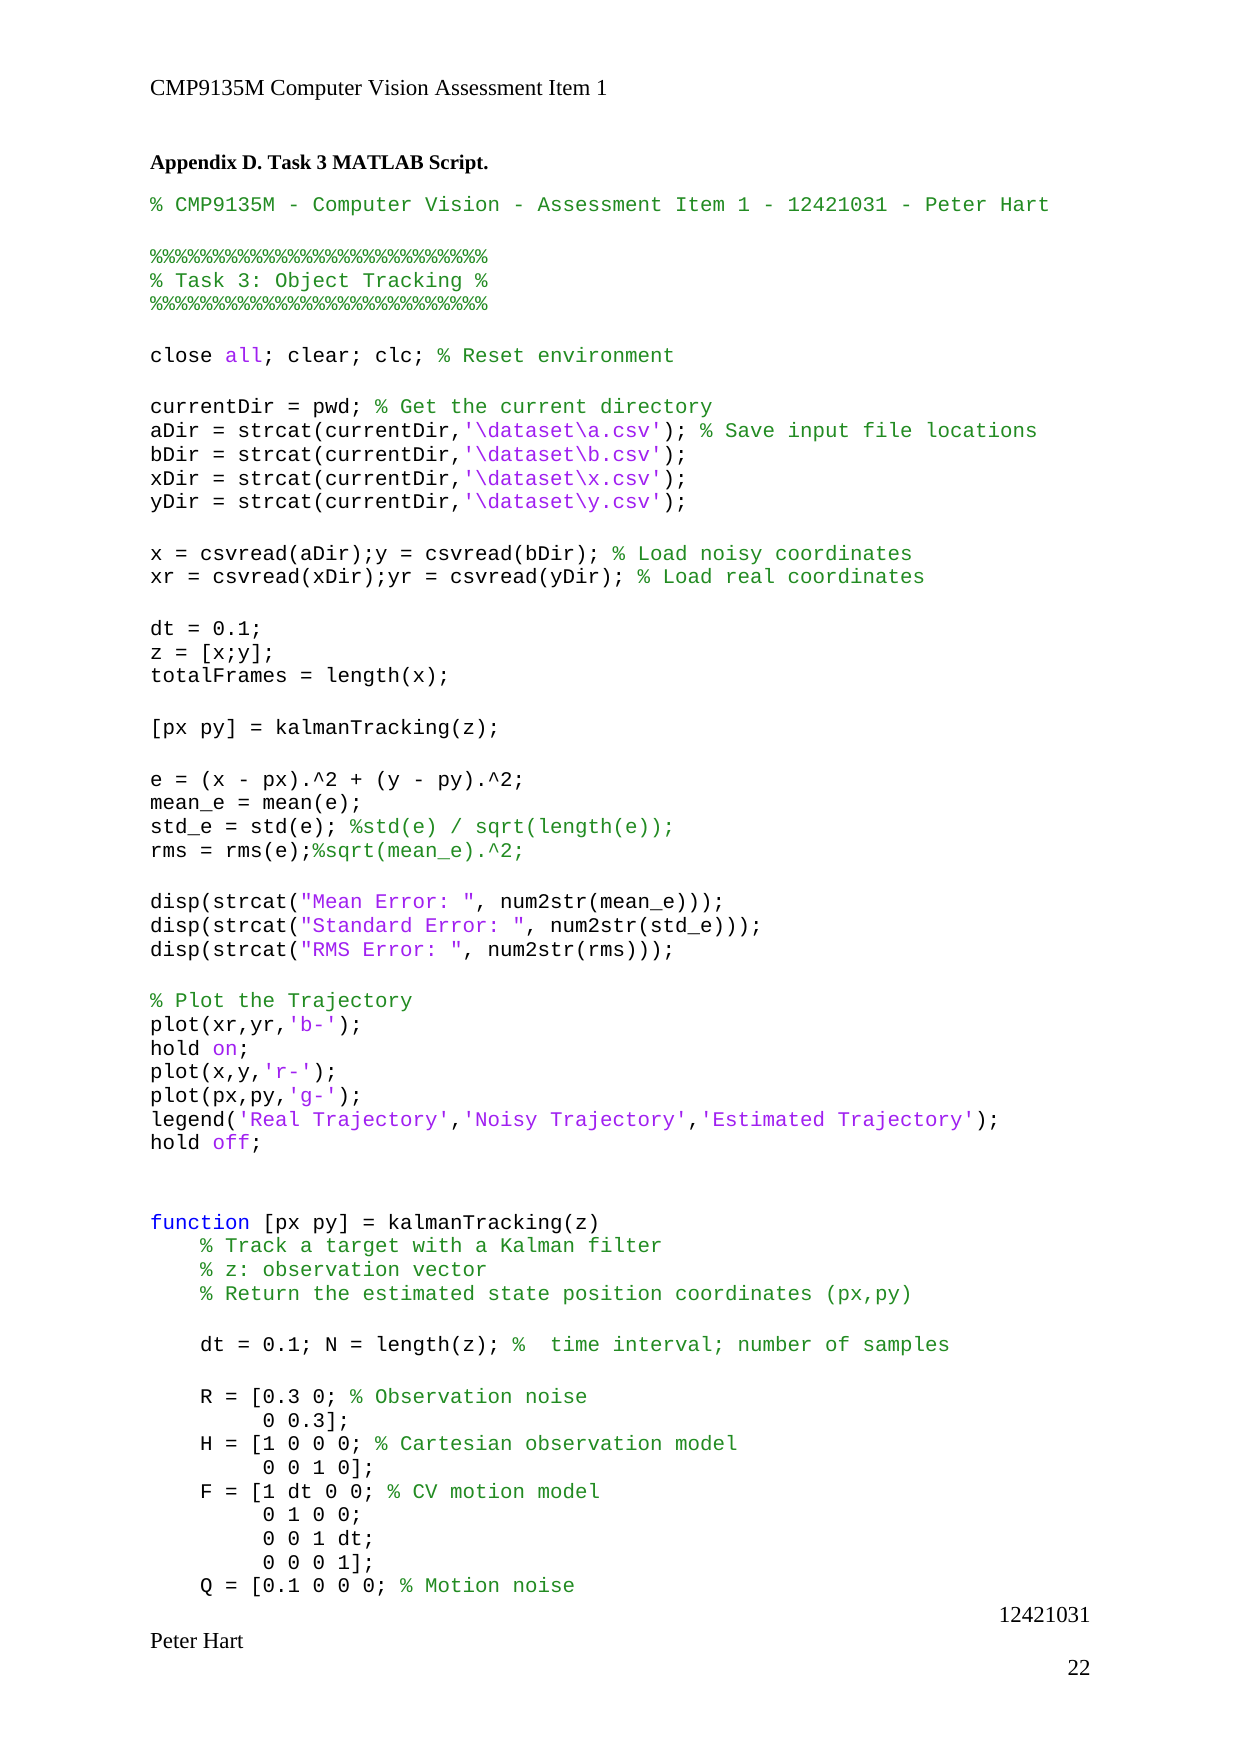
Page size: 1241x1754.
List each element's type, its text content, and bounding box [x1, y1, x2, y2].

text z = [x;y]; [150, 642, 1090, 665]
text % z: observation vector [150, 1259, 1090, 1283]
text F = [1 dt 0 0; % CV motion model [150, 1481, 1090, 1504]
text 0 0 0 1]; [150, 1552, 1090, 1575]
text Q = [0.1 0 0 0; % Motion noise [150, 1575, 1090, 1599]
text std_e = std(e); %std(e) / sqrt(length(e)); [150, 816, 1090, 840]
text hold off; [150, 1132, 1090, 1156]
text disp(strcat("Mean Error: ", num2str(mean_e))); [150, 891, 1090, 915]
text aDir = strcat(currentDir,'\dataset\a.csv'); % Save input file locations [150, 420, 1090, 444]
text disp(strcat("Standard Error: ", num2str(std_e))); [150, 915, 1090, 939]
text close all; clear; clc; % Reset environment [150, 345, 1090, 368]
text bDir = strcat(currentDir,'\dataset\b.csv'); [150, 444, 1090, 467]
text % Plot the Trajectory [150, 990, 1090, 1014]
text 0 0 1 dt; [150, 1528, 1090, 1552]
text plot(xr,yr,'b-'); [150, 1014, 1090, 1038]
text % Track a target with a Kalman filter [150, 1236, 1090, 1259]
text dt = 0.1; N = length(z); % time interval; number of samples [150, 1334, 1090, 1358]
text xr = csvread(xDir);yr = csvread(yDir); % Load real coordinates [150, 566, 1090, 590]
text totalFrames = length(x); [150, 665, 1090, 689]
text rms = rms(e);%sqrt(mean_e).^2; [150, 840, 1090, 863]
text e = (x - px).^2 + (y - py).^2; [150, 769, 1090, 792]
text % Return the estimated state position coordinates (px,py) [150, 1283, 1090, 1306]
text % CMP9135M - Computer Vision - Assessment Item 1 - 12421031 - Peter Hart [150, 194, 1090, 218]
text H = [1 0 0 0; % Cartesian observation model [150, 1433, 1090, 1457]
text % Task 3: Object Tracking % [150, 269, 1090, 293]
text 0 0 1 0]; [150, 1457, 1090, 1481]
text 0 0.3]; [150, 1410, 1090, 1433]
text mean_e = mean(e); [150, 792, 1090, 816]
text currentDir = pwd; % Get the current directory [150, 397, 1090, 420]
text legend('Real Trajectory','Noisy Trajectory','Estimated Trajectory'); [150, 1108, 1090, 1132]
text %%%%%%%%%%%%%%%%%%%%%%%%%%% [150, 293, 1090, 317]
text plot(px,py,'g-'); [150, 1085, 1090, 1108]
text disp(strcat("RMS Error: ", num2str(rms))); [150, 939, 1090, 962]
text %%%%%%%%%%%%%%%%%%%%%%%%%%% [150, 246, 1090, 269]
text x = csvread(aDir);y = csvread(bDir); % Load noisy coordinates [150, 543, 1090, 566]
text plot(x,y,'r-'); [150, 1061, 1090, 1085]
text R = [0.3 0; % Observation noise [150, 1386, 1090, 1410]
text hold on; [150, 1038, 1090, 1061]
text Appendix D. Task 3 MATLAB Script. [150, 150, 1090, 174]
text 0 1 0 0; [150, 1504, 1090, 1528]
text yDir = strcat(currentDir,'\dataset\y.csv'); [150, 491, 1090, 515]
text dt = 0.1; [150, 618, 1090, 642]
text function [px py] = kalmanTracking(z) [150, 1212, 1090, 1236]
text [px py] = kalmanTracking(z); [150, 717, 1090, 741]
text xDir = strcat(currentDir,'\dataset\x.csv'); [150, 467, 1090, 491]
